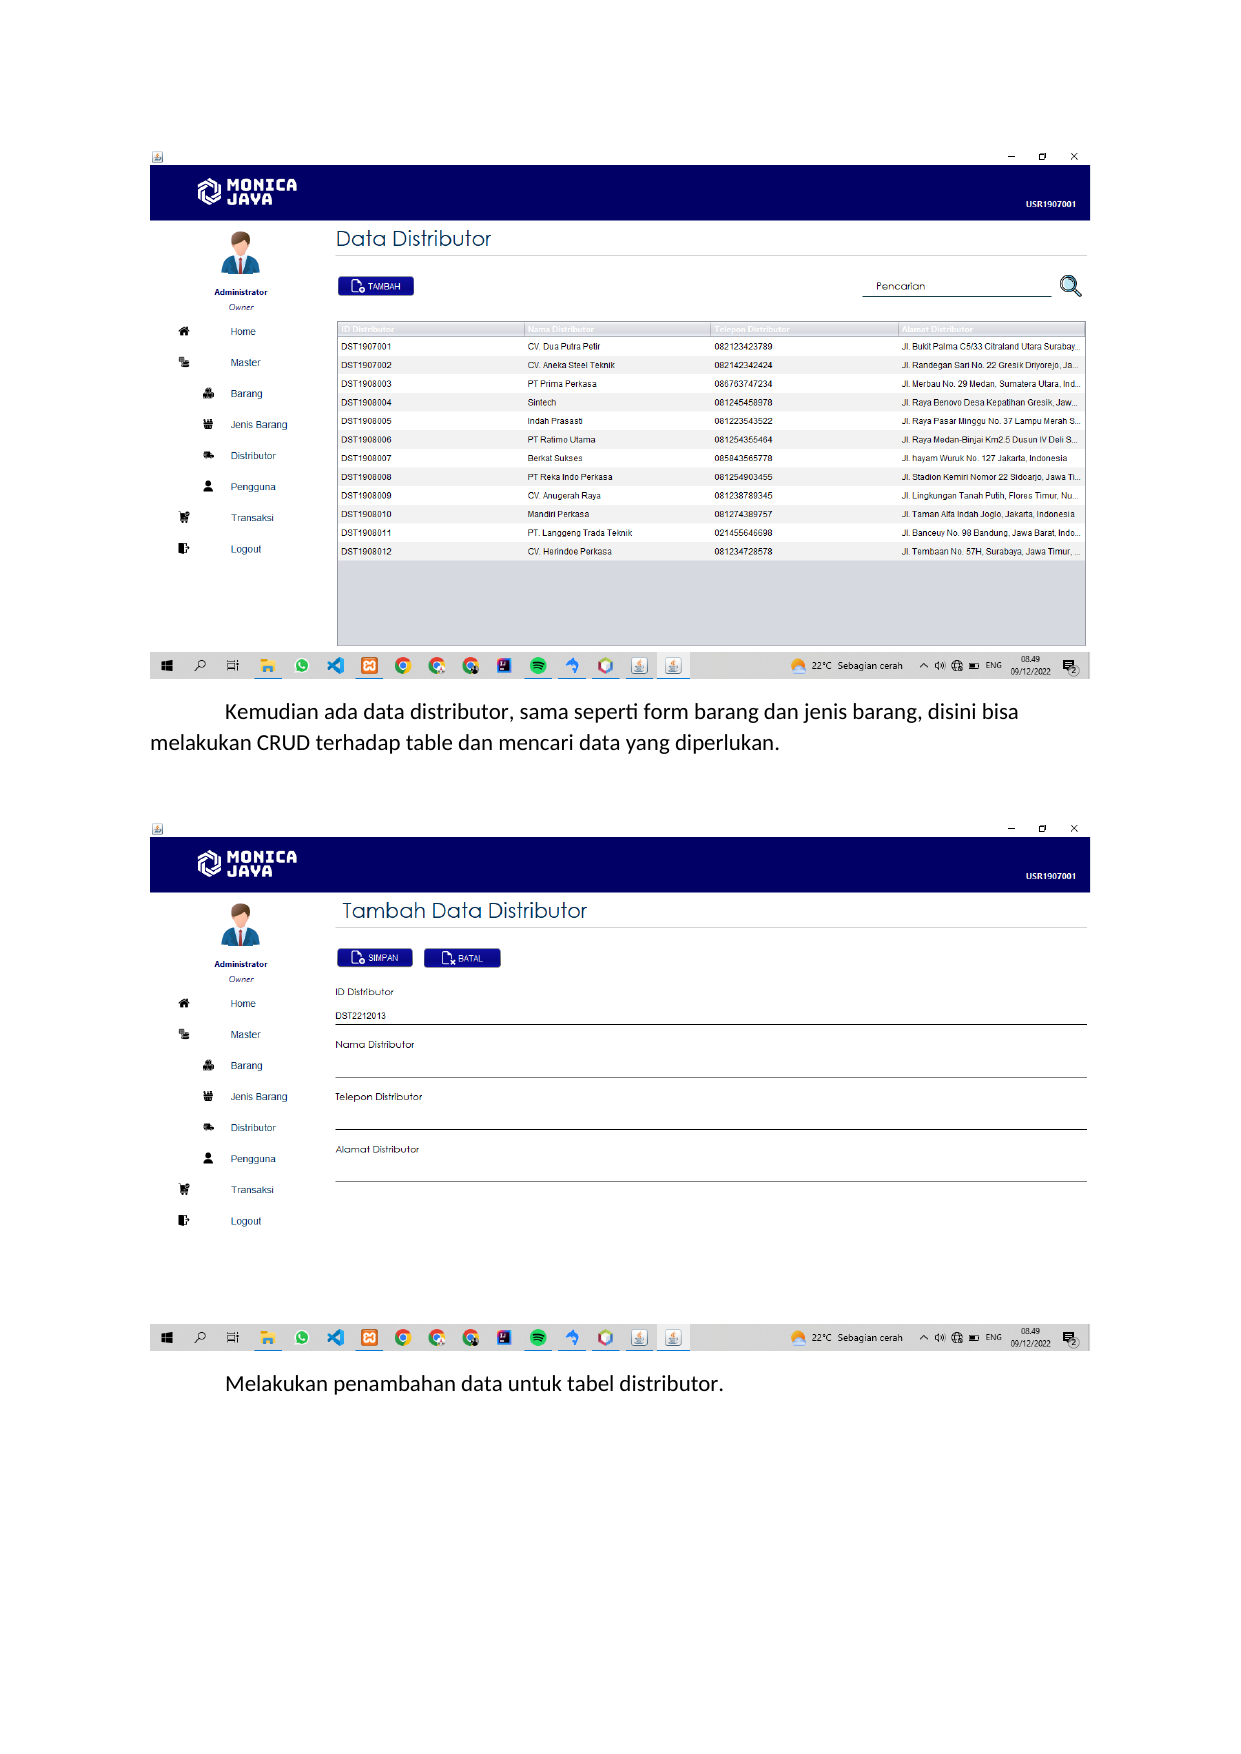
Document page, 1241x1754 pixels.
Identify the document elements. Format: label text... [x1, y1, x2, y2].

text Kemudian ada data distributor, sama seperti form barang dan jenis barang, disini bisa melakukan CRUD terhadap table dan mencari data yang diperlukan. [150, 697, 1090, 756]
picture [150, 150, 1091, 679]
picture [150, 821, 1091, 1351]
text Melakukan penambahan data untuk tabel distributor. [150, 1369, 1090, 1397]
